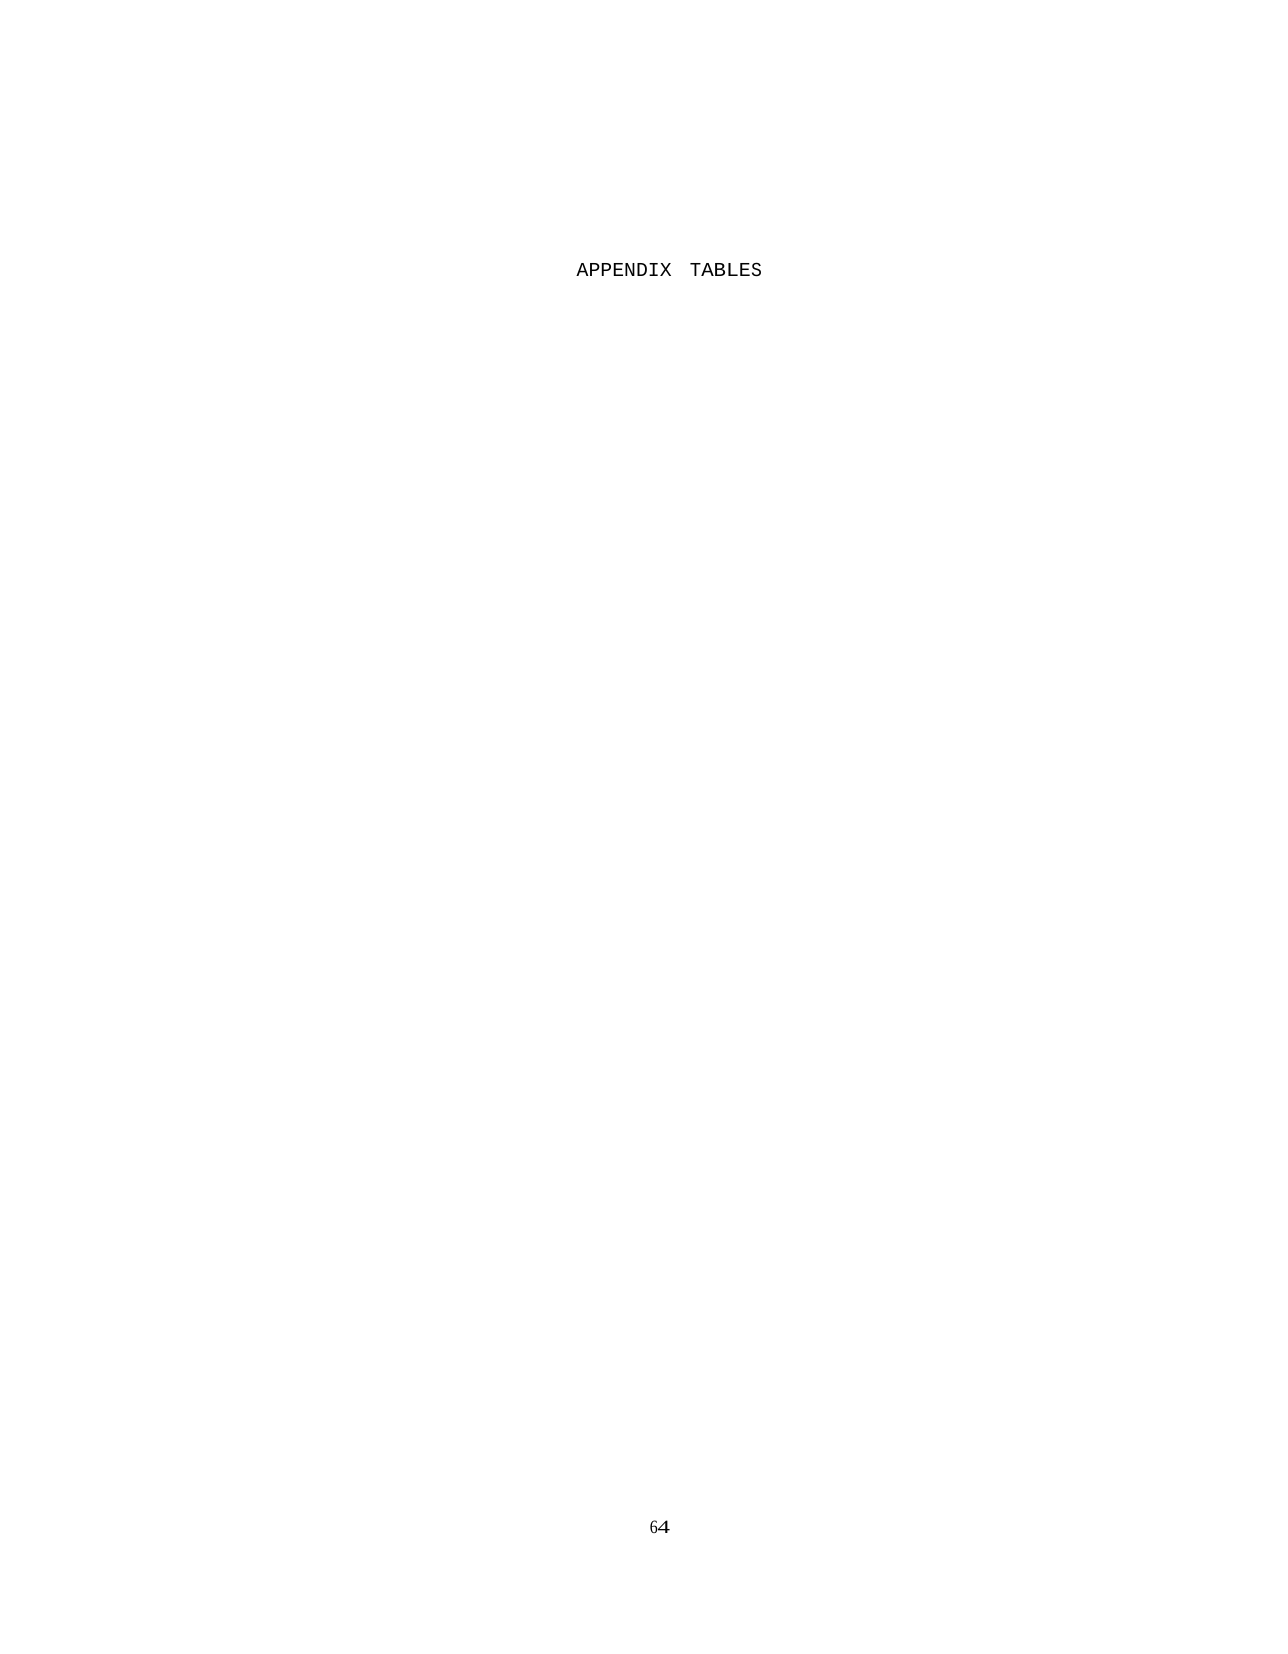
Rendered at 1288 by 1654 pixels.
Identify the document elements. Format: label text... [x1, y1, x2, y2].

text 64 [646, 1516, 673, 1537]
text APPENDIX TABLES [572, 259, 766, 282]
